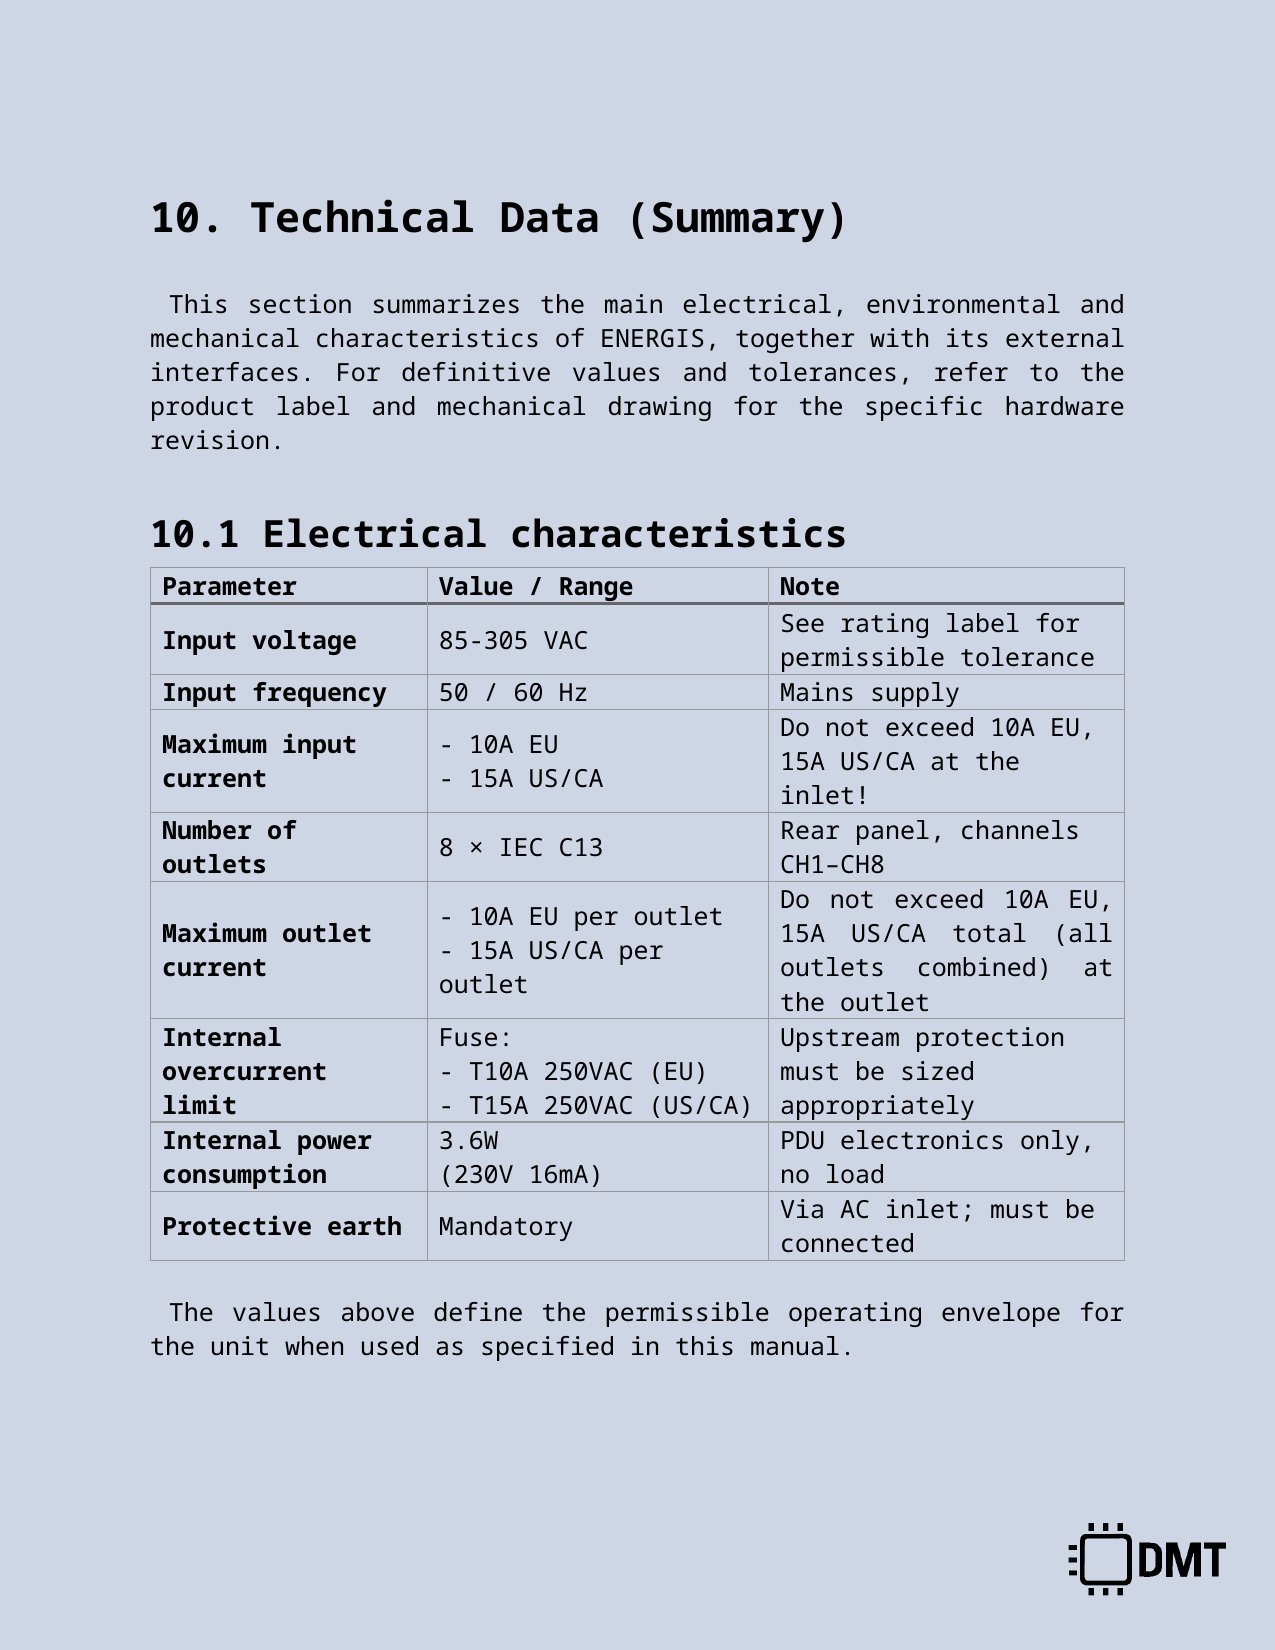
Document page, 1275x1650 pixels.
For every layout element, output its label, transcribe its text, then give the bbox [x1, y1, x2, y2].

table_cell Maximum outlet current [151, 882, 427, 1018]
table_header Note [769, 568, 1124, 602]
table_cell 8 × IEC C13 [428, 813, 768, 881]
table_cell Maximum input current [151, 710, 427, 812]
table_cell Input voltage [151, 605, 427, 673]
table_cell Do not exceed 10A EU, 15A US/CA total (all outlets combined) at the outlet [769, 882, 1124, 1018]
table_cell Input frequency [151, 675, 427, 708]
table_cell Via AC inlet; must be connected [769, 1192, 1124, 1260]
table_cell Number of outlets [151, 813, 427, 881]
table_cell PDU electronics only, no load [769, 1123, 1124, 1191]
table_cell 85-305 VAC [428, 605, 768, 673]
table_cell 3.6W (230V 16mA) [428, 1123, 768, 1191]
picture [1052, 1512, 1237, 1603]
table_cell See rating label for permissible tolerance [769, 605, 1124, 673]
subtitle 10.1 Electrical characteristics [150, 508, 1125, 559]
table_cell - 10A EU per outlet - 15A US/CA per outlet [428, 882, 768, 1018]
table_cell - 10A EU - 15A US/CA [428, 710, 768, 812]
table_cell Upstream protection must be sized appropriately [769, 1019, 1124, 1121]
table_cell Fuse: - T10A 250VAC (EU) - T15A 250VAC (US/CA) [428, 1019, 768, 1121]
table_cell Protective earth [151, 1192, 427, 1260]
table_cell Internal overcurrent limit [151, 1019, 427, 1121]
table_cell Mains supply [769, 675, 1124, 708]
table_cell Do not exceed 10A EU, 15A US/CA at the inlet! [769, 710, 1124, 812]
text The values above define the permissible operating envelope for the unit when used as specified in this manual. [150, 1295, 1125, 1363]
table_header Parameter [151, 568, 427, 602]
table_cell Rear panel, channels CH1–CH8 [769, 813, 1124, 881]
table_cell 50 / 60 Hz [428, 675, 768, 708]
table_header Value / Range [428, 568, 768, 602]
text This section summarizes the main electrical, environmental and mechanical characteristics of ENERGIS, together with its external interfaces. For definitive values and tolerances, refer to the product label and mechanical drawing for the specific hardware revision. [150, 287, 1125, 457]
table_cell Mandatory [428, 1192, 768, 1260]
table_cell Internal power consumption [151, 1123, 427, 1191]
subtitle 10. Technical Data (Summary) [150, 187, 1125, 244]
